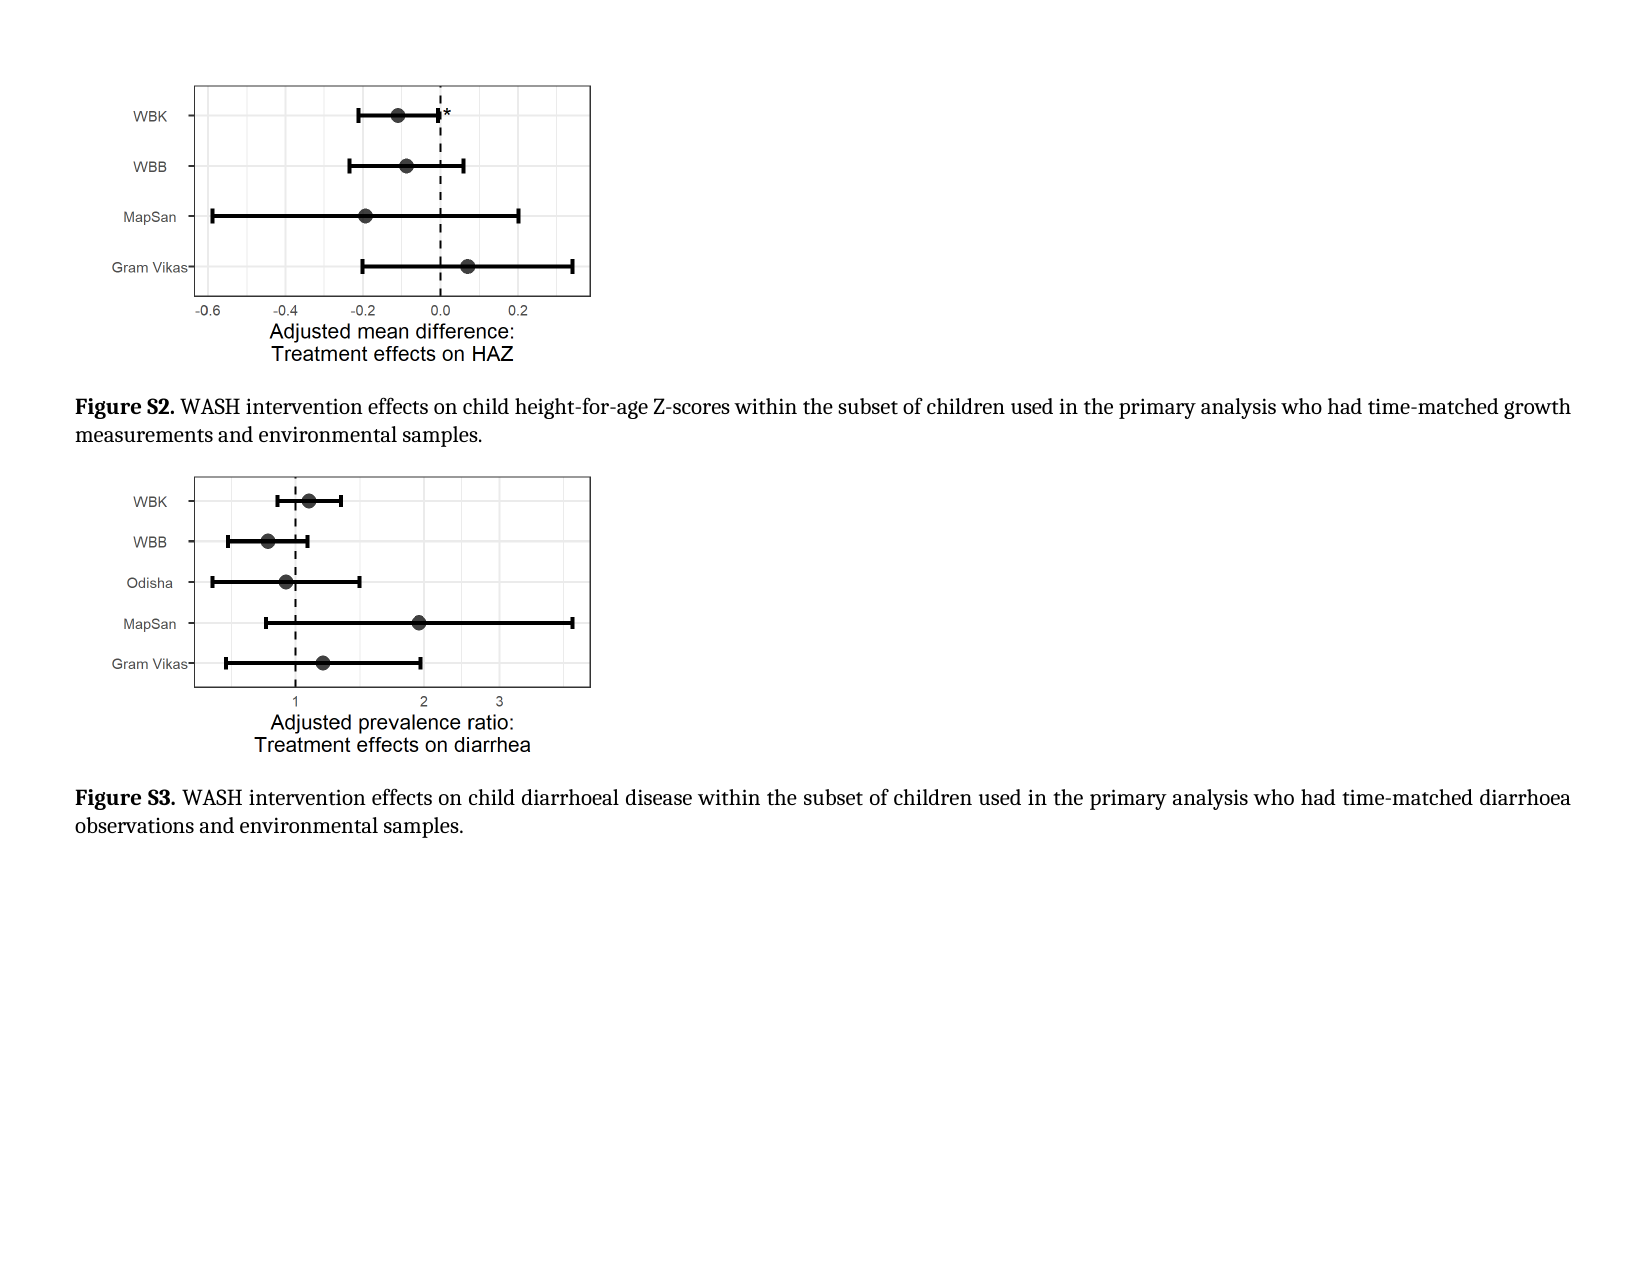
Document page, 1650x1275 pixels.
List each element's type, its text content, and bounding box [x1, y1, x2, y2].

picture [75, 75, 602, 376]
text Figure S2. WASH intervention effects on child height-for-age Z-scores within the subset of children used in the primary analysis who had time-matched growth measurements and environmental samples. [75, 394, 1575, 448]
text Figure S3. WASH intervention effects on child diarrhoeal disease within the subset of children used in the primary analysis who had time-matched diarrhoea observations and environmental samples. [75, 785, 1575, 839]
picture [75, 465, 602, 767]
